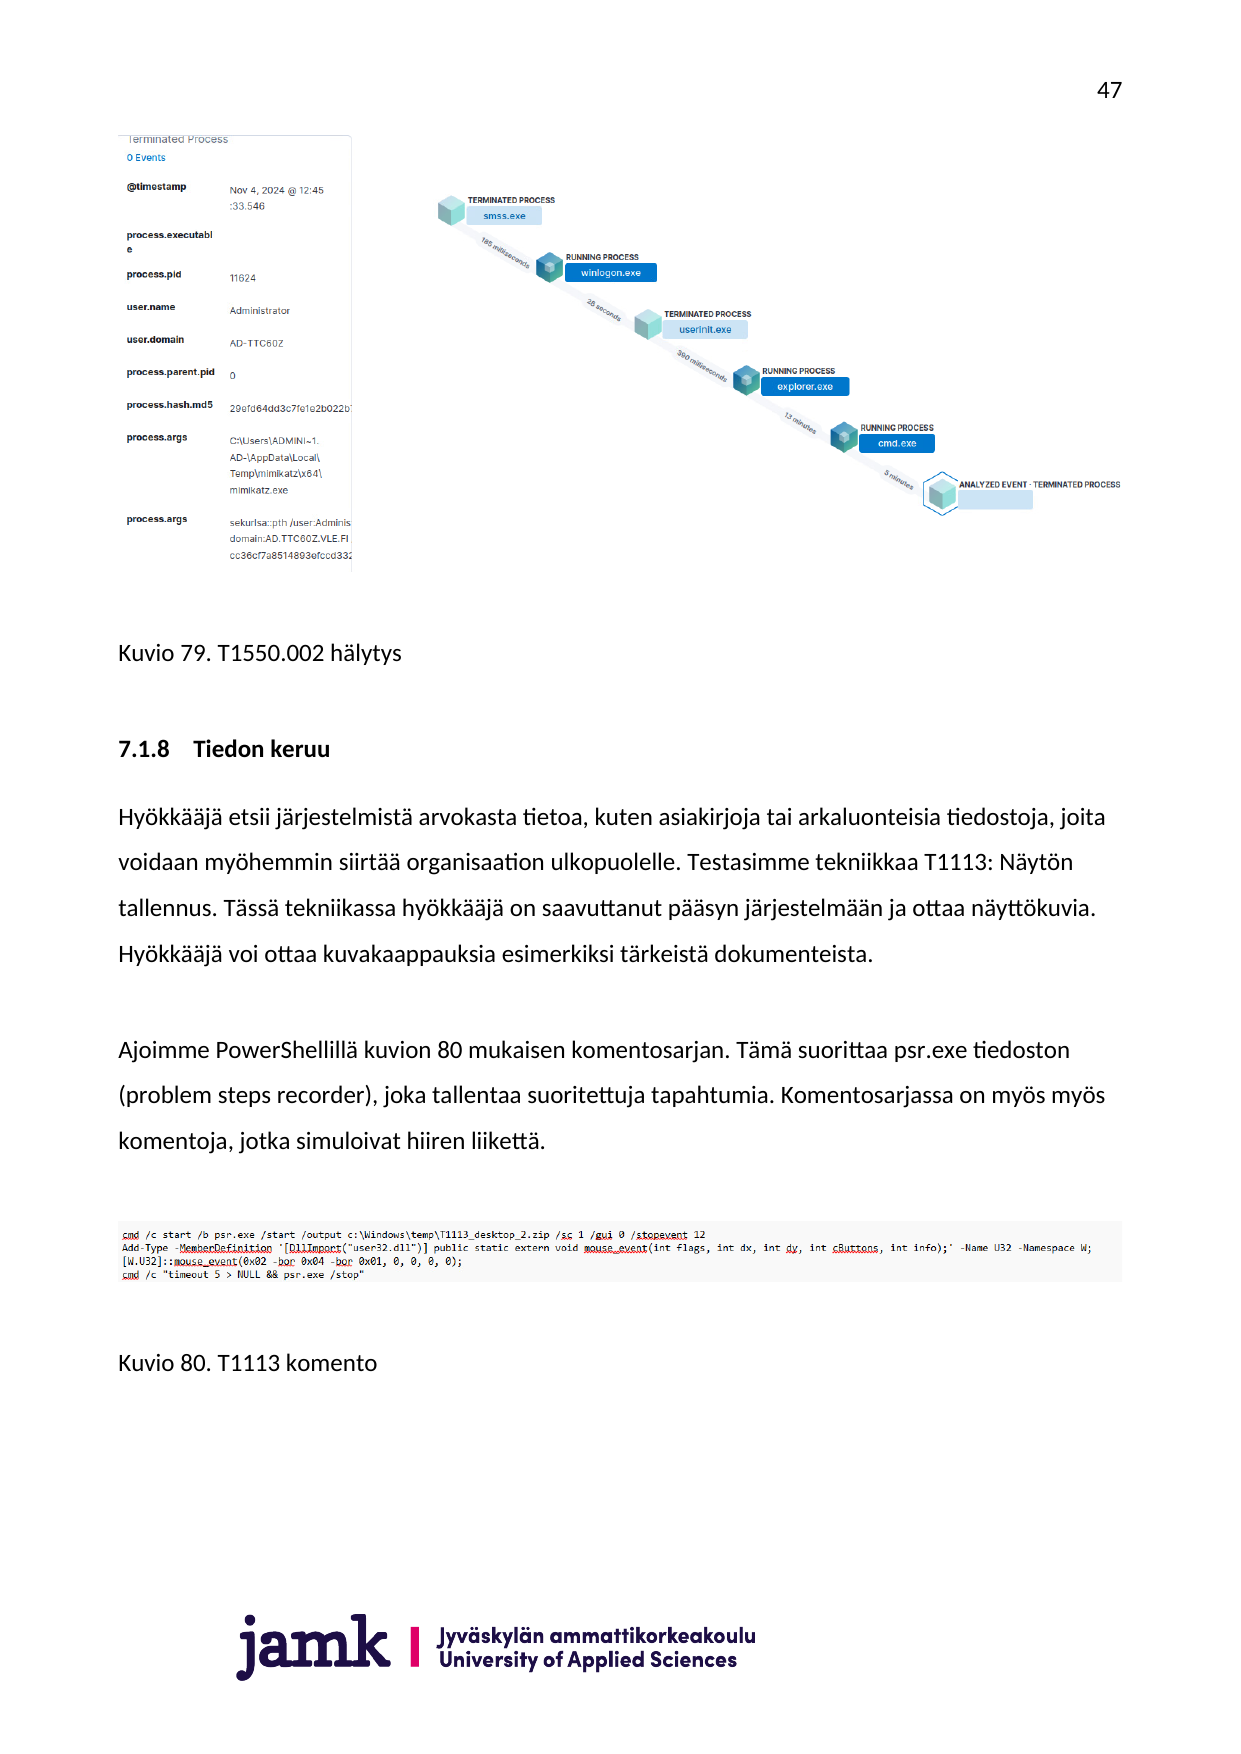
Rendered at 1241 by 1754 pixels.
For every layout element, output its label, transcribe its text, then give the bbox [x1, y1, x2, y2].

text Hyökkääjä etsii järjestelmistä arvokasta tietoa, kuten asiakirjoja tai arkaluonteisia tiedostoja, joita voidaan myöhemmin siirtää organisaation ulkopuolelle. Testasimme tekniikkaa T1113: Näytön tallennus. Tässä tekniikassa hyökkääjä on saavuttanut pääsyn järjestelmään ja ottaa näyttökuvia. Hyökkääjä voi ottaa kuvakaappauksia esimerkiksi tärkeistä dokumenteista. [118, 801, 1122, 968]
picture [236, 1614, 755, 1681]
picture [118, 1221, 1123, 1282]
text Ajoimme PowerShellillä kuvion 80 mukaisen komentosarjan. Tämä suorittaa psr.exe tiedoston (problem steps recorder), joka tallentaa suoritettuja tapahtumia. Komentosarjassa on myös myös komentoja, jotka simuloivat hiiren liikettä. [118, 1034, 1122, 1156]
text Kuvio 80. T1113 komento [118, 1347, 1122, 1377]
picture [118, 135, 1123, 572]
text Kuvio 79. T1550.002 hälytys [118, 637, 1122, 668]
subtitle Tiedon keruu [118, 733, 1122, 763]
